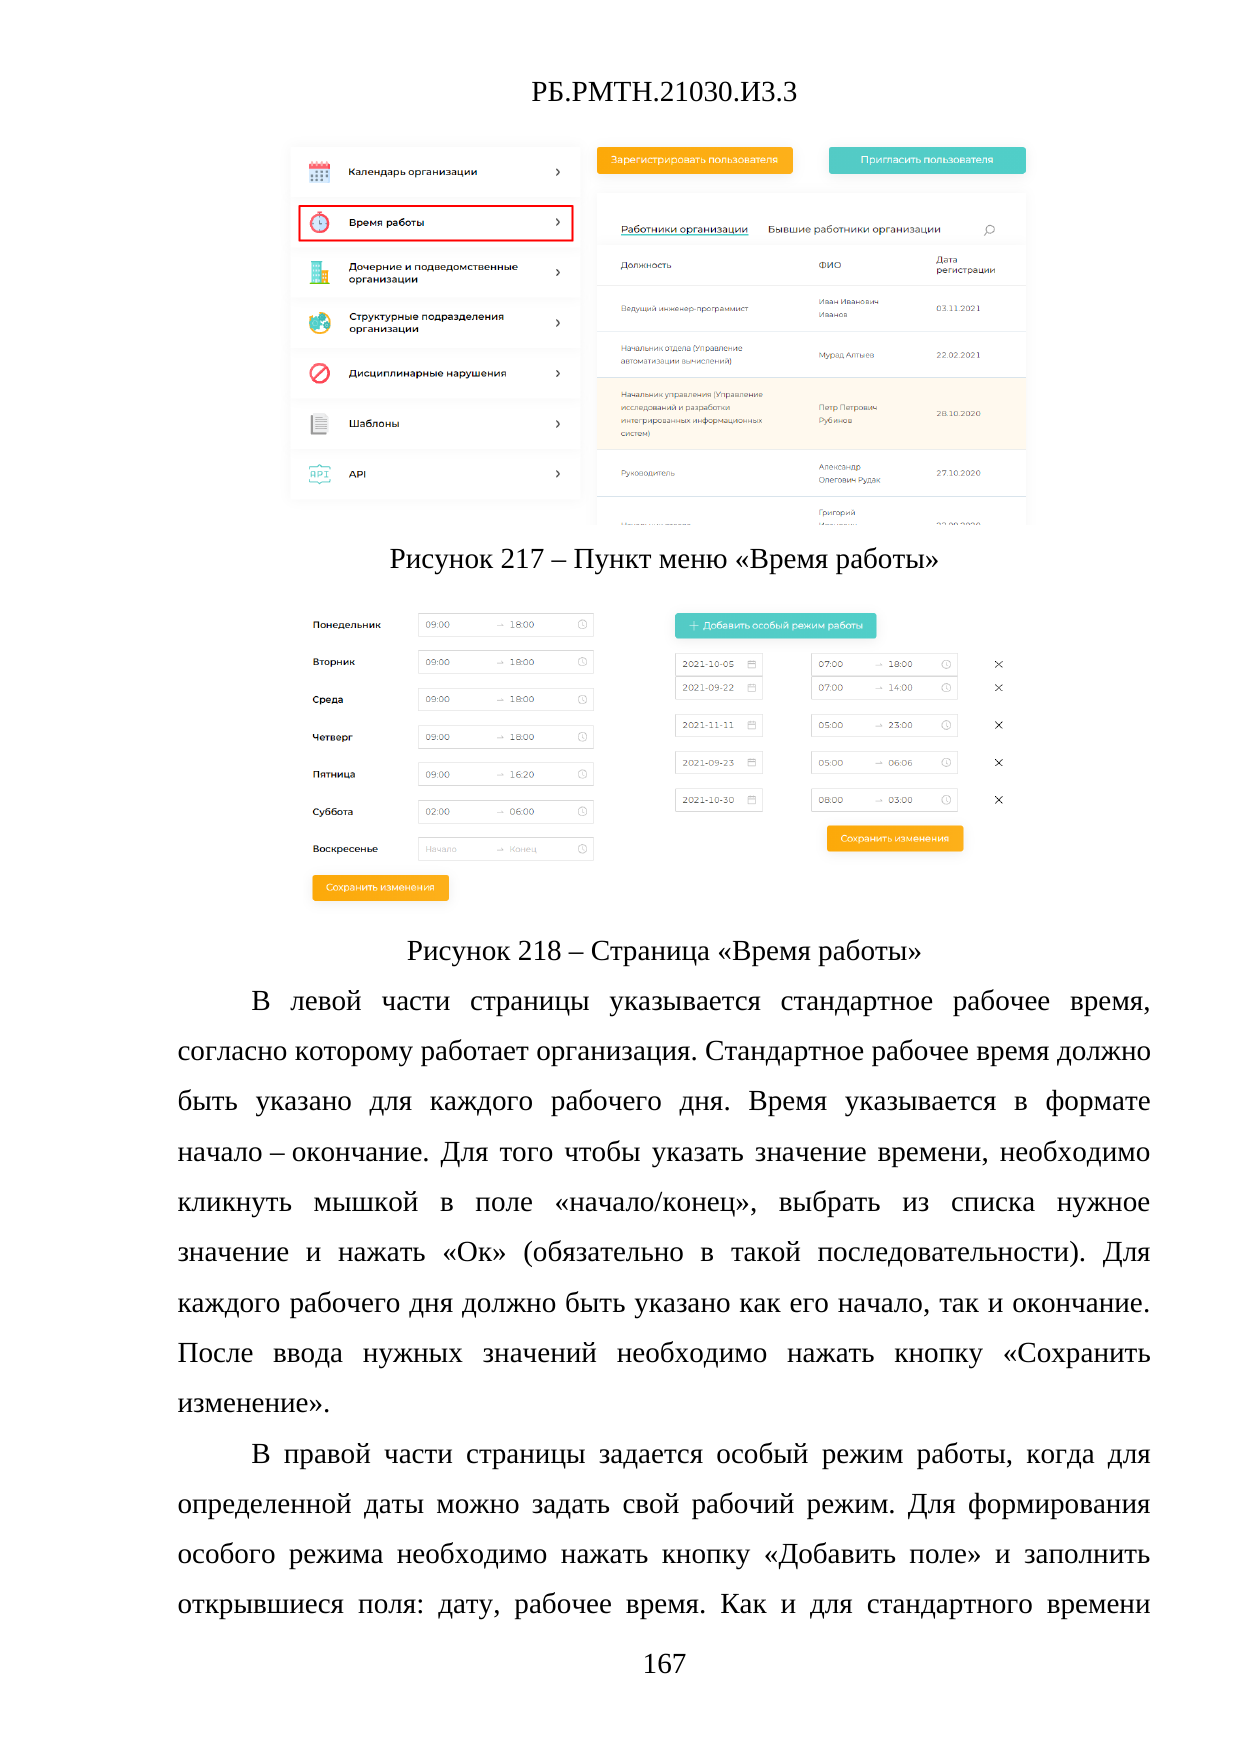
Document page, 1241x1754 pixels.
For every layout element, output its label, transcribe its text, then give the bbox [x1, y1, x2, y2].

picture [273, 132, 1056, 525]
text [177, 1436, 1152, 1620]
picture [303, 603, 1026, 916]
text Рисунок 217 – Пункт меню «Время работы» [177, 541, 1152, 574]
text Рисунок 218 – Страница «Время работы» [177, 933, 1152, 966]
text В левой части страницы указывается стандартное рабочее время, согласно которому работает организация. Стандартное рабочее время должно быть указано для каждого рабочего дня. Время указывается в формате начало – окончание. Для того чтобы указать значение времени, необходимо кликнуть мышкой в поле «начало/конец», выбрать из списка нужное значение и нажать «Ок» (обязательно в такой последовательности). Для каждого рабочего дня должно быть указано как его начало, так и окончание. После ввода нужных значений необходимо нажать кнопку «Сохранить изменение». [177, 983, 1152, 1419]
